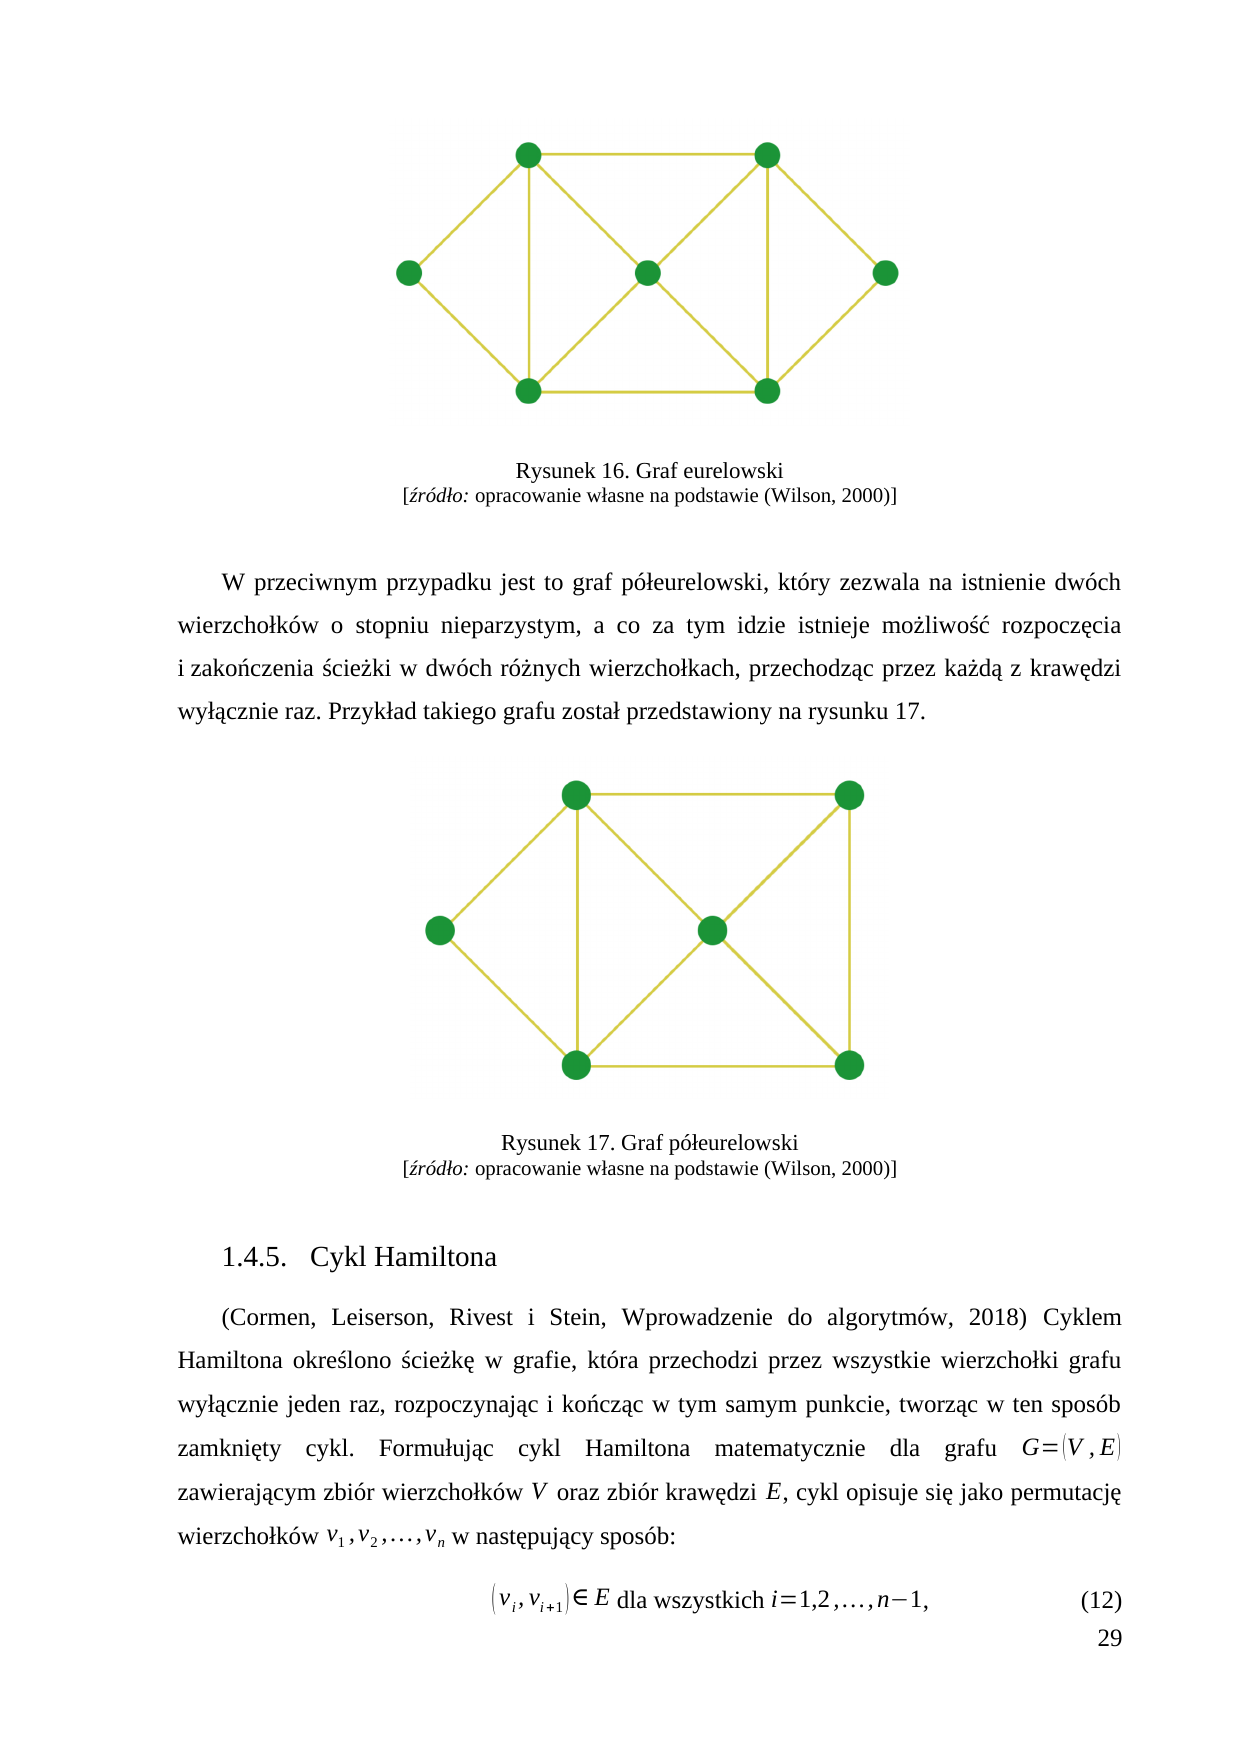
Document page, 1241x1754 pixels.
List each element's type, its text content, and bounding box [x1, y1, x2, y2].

text Cyklem Hamiltona określono ścieżkę w grafie, która przechodzi przez wszystkie wierzchołki grafu wyłącznie jeden raz, rozpoczynając i kończąc w tym samym punkcie, tworząc w ten sposób zamknięty cykl. Formułując cykl Hamiltona matematycznie dla grafu zawierającym zbiór wierzchołków oraz zbiór krawędzi , cykl opisuje się jako permutację wierzchołków w następujący sposób: [177, 1302, 1122, 1551]
text [źródło: opracowanie własne na podstawie ] [177, 483, 1122, 507]
picture [388, 118, 911, 426]
text Rysunek 16. Graf eurelowski [177, 457, 1122, 483]
text W przeciwnym przypadku jest to graf półeurelowski, który zezwala na istnienie dwóch wierzchołków o stopniu nieparzystym, a co za tym idzie istnieje możliwość rozpoczęcia i zakończenia ścieżki w dwóch różnych wierzchołkach, przechodząc przez każdą z krawędzi wyłącznie raz. Przykład takiego grafu został przedstawiony na rysunku 17. [177, 567, 1122, 725]
picture [410, 756, 889, 1099]
subtitle Cykl Hamiltona [177, 1239, 1122, 1273]
list dla wszystkich , (12) [296, 1582, 1122, 1617]
text [źródło: opracowanie własne na podstawie ] [177, 1156, 1122, 1180]
text Rysunek 17. Graf półeurelowski [177, 1129, 1122, 1156]
